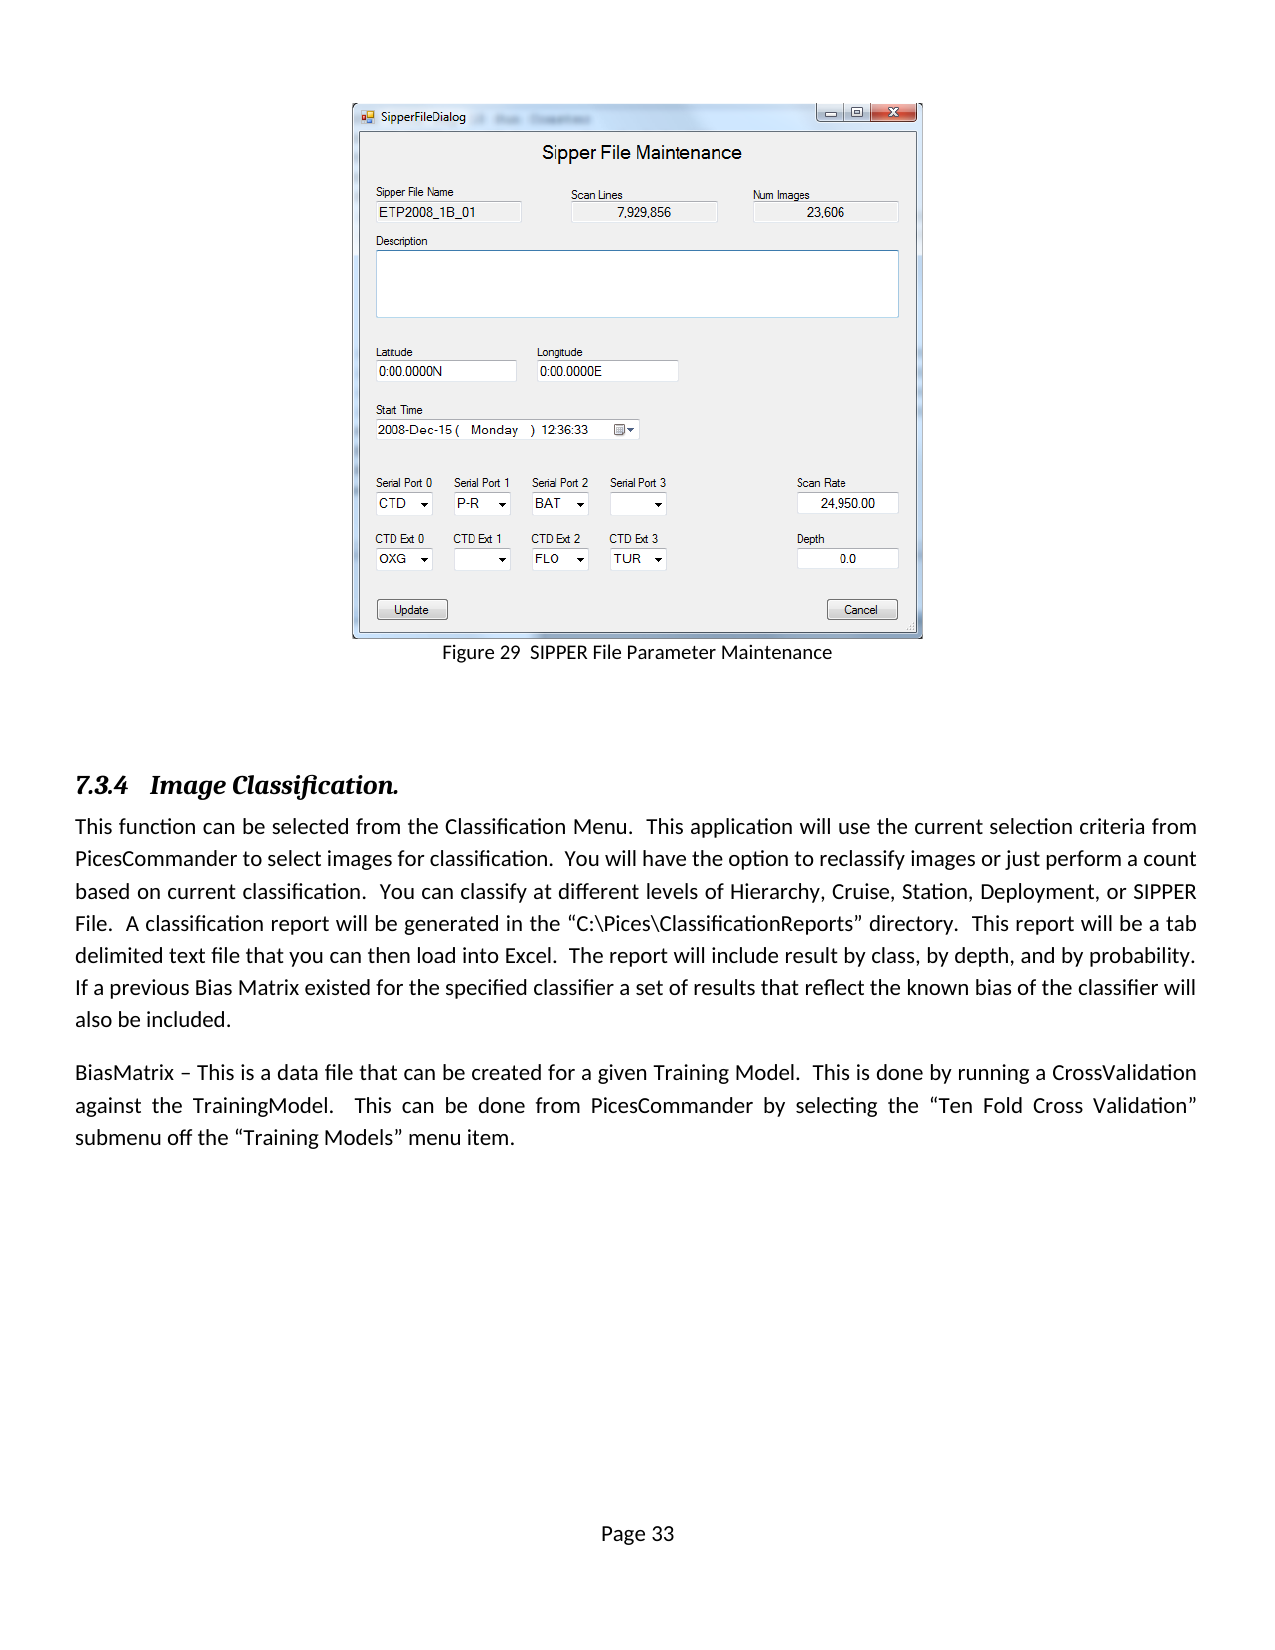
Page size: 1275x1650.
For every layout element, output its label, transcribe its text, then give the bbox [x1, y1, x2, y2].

subtitle Image Classification. [75, 770, 1200, 802]
text This function can be selected from the Classification Menu. This application will use the current selection criteria from PicesCommander to select images for classification. You will have the option to reclassify images or just perform a count based on current classification. You can classify at different levels of Hierarchy, Cruise, Station, Deployment, or SIPPER File. A classification report will be generated in the “C:\Pices\ClassificationReports” directory. This report will be a tab delimited text file that you can then load into Excel. The report will include result by class, by depth, and by probability. If a previous Bias Matrix existed for the specified classifier a set of results that reflect the known bias of the classifier will also be included. [75, 812, 1200, 1033]
text BiasMatrix – This is a data file that can be created for a given Training Model. This is done by running a CrossValidation against the TrainingModel. This can be done from PicesCommander by selecting the “Ten Fold Cross Validation” submenu off the “Training Models” menu item. [75, 1058, 1200, 1151]
text Figure 29 SIPPER File Parameter Maintenance [75, 639, 1200, 664]
picture [352, 103, 923, 639]
